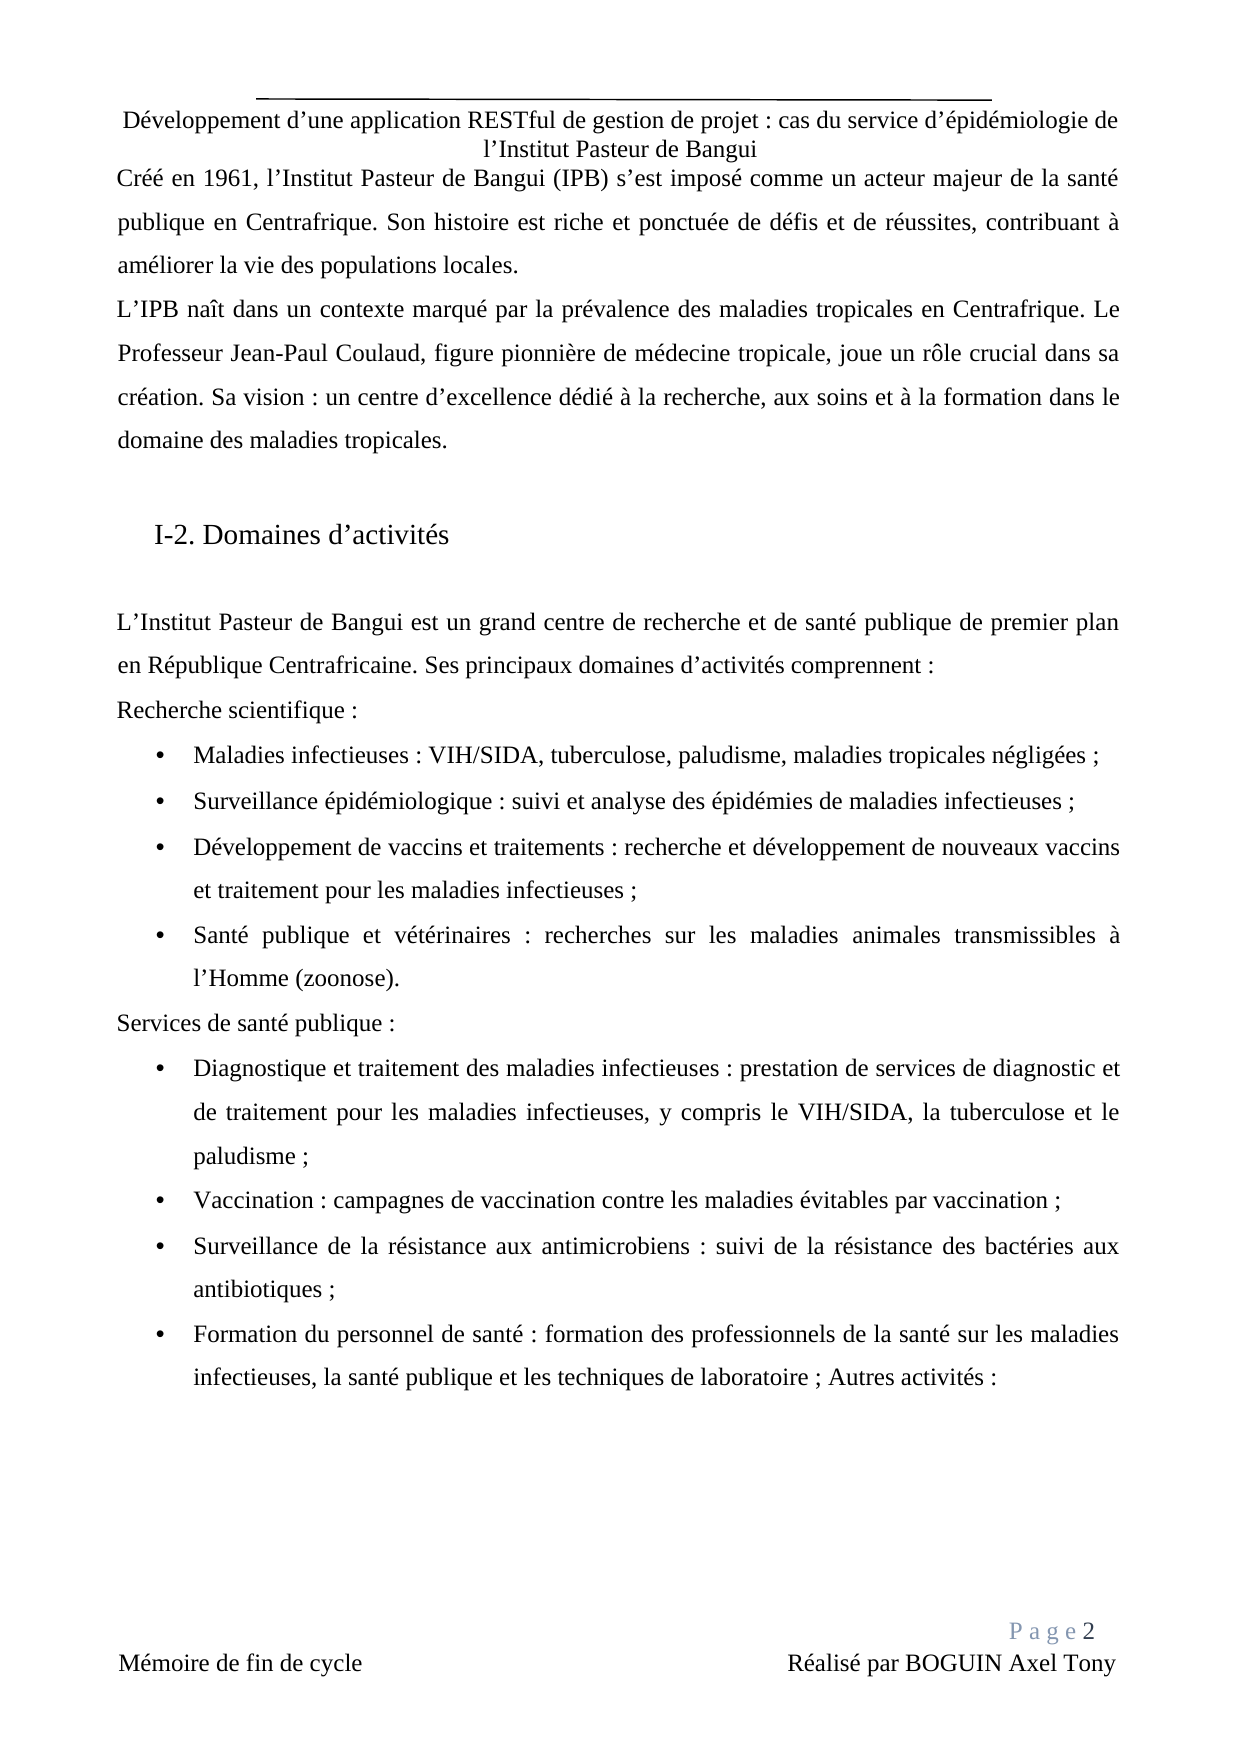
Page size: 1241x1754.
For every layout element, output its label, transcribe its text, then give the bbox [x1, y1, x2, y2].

list Diagnostique et traitement des maladies infectieuses : prestation de services de diagnostic et de traitement pour les maladies infectieuses, y compris le VIH/SIDA, la tuberculose et le paludisme ; [156, 1053, 1121, 1169]
list Surveillance épidémiologique : suivi et analyse des épidémies de maladies infectieuses ; [156, 786, 1121, 815]
list Surveillance de la résistance aux antimicrobiens : suivi de la résistance des bactéries aux antibiotiques ; [156, 1231, 1121, 1303]
subtitle I-2. Domaines d’activités [154, 517, 1122, 550]
list Santé publique et vétérinaires : recherches sur les maladies animales transmissibles à l’Homme (zoonose). [156, 920, 1121, 992]
list Maladies infectieuses : VIH/SIDA, tuberculose, paludisme, maladies tropicales négligées ; [156, 741, 1121, 769]
list Vaccination : campagnes de vaccination contre les maladies évitables par vaccination ; [156, 1185, 1121, 1214]
list Formation du personnel de santé : formation des professionnels de la santé sur les maladies infectieuses, la santé publique et les techniques de laboratoire ; Autres activités : [156, 1319, 1121, 1391]
text Services de santé publique : [116, 1008, 1122, 1036]
list Développement de vaccins et traitements : recherche et développement de nouveaux vaccins et traitement pour les maladies infectieuses ; [156, 832, 1121, 904]
text L’IPB naît dans un contexte marqué par la prévalence des maladies tropicales en Centrafrique. Le Professeur Jean-Paul Coulaud, figure pionnière de médecine tropicale, joue un rôle crucial dans sa création. Sa vision : un centre d’excellence dédié à la recherche, aux soins et à la formation dans le domaine des maladies tropicales. [116, 294, 1121, 454]
text L’Institut Pasteur de Bangui est un grand centre de recherche et de santé publique de premier plan en République Centrafricaine. Ses principaux domaines d’activités comprennent : [116, 607, 1121, 679]
text Créé en 1961, l’Institut Pasteur de Bangui (IPB) s’est imposé comme un acteur majeur de la santé publique en Centrafrique. Son histoire est riche et ponctuée de défis et de réussites, contribuant à améliorer la vie des populations locales. [116, 163, 1121, 279]
text Recherche scientifique : [116, 695, 1122, 723]
